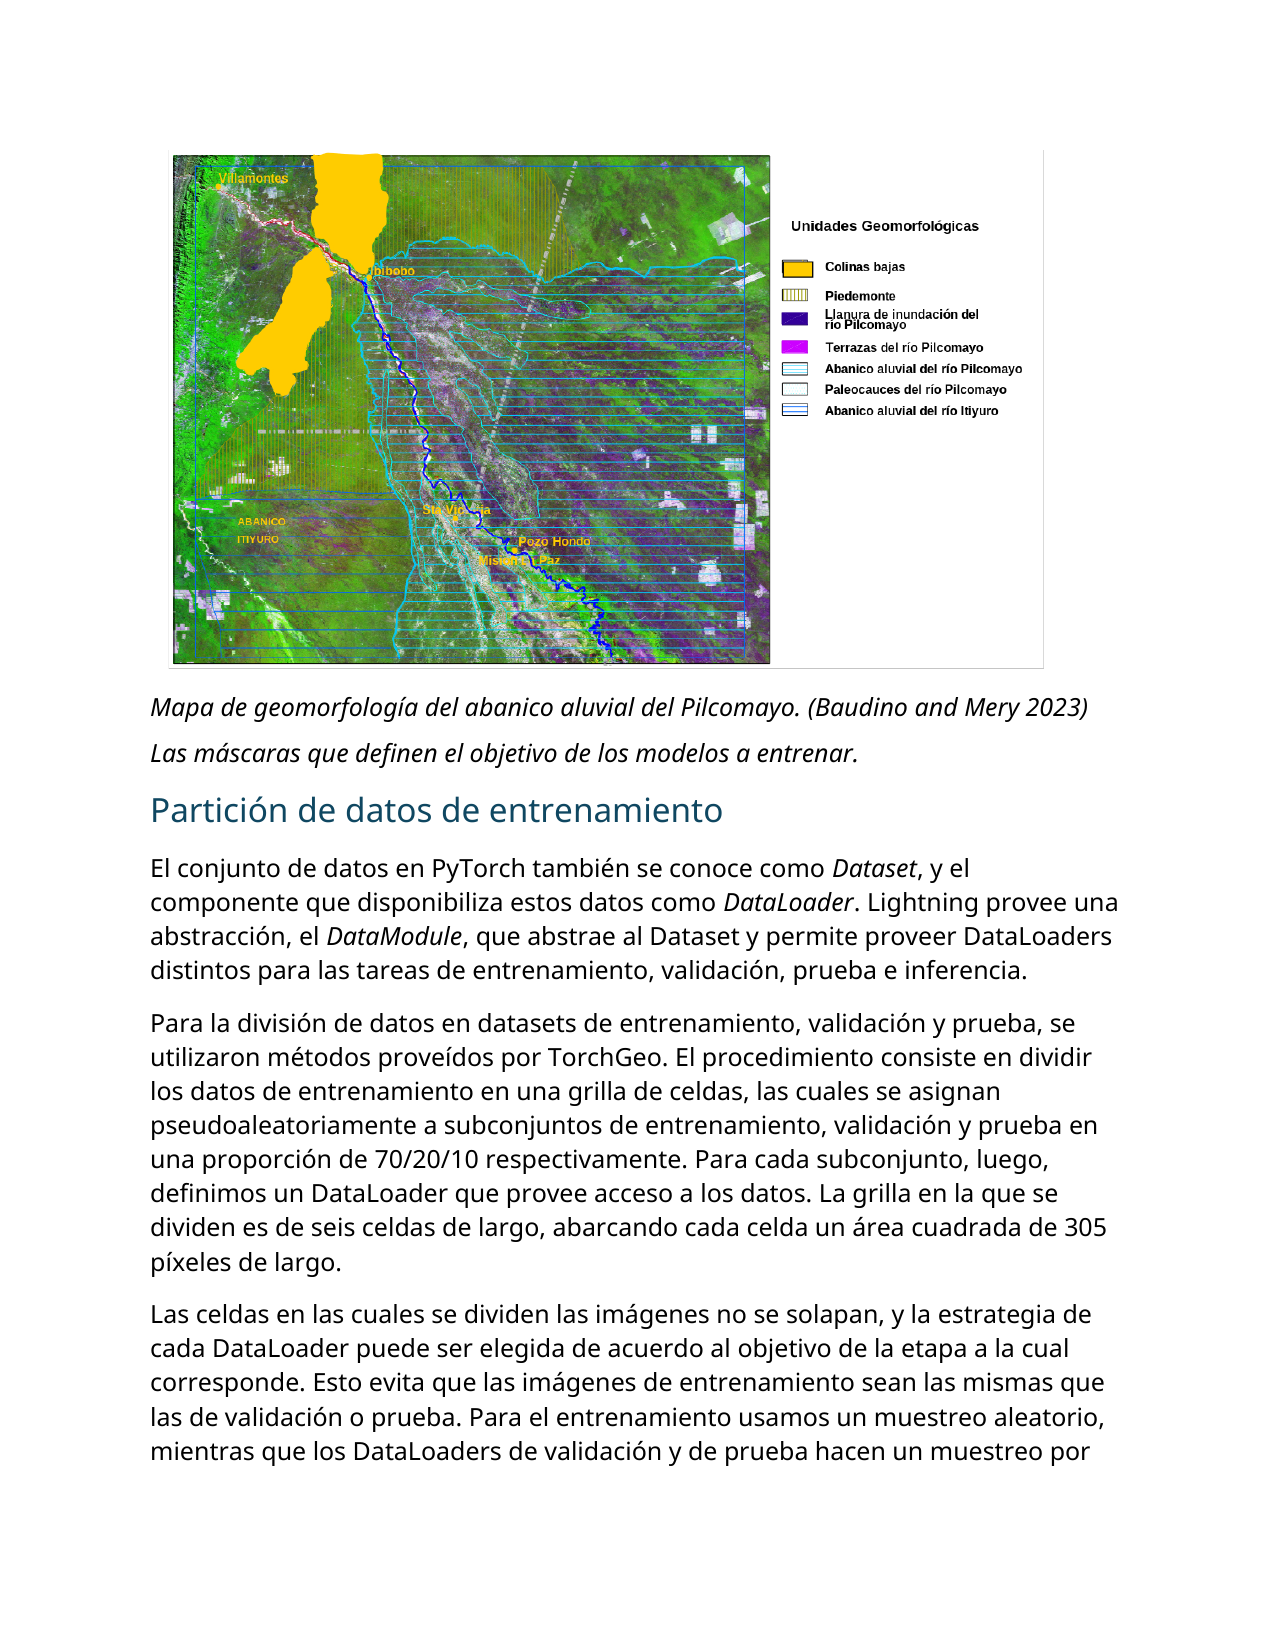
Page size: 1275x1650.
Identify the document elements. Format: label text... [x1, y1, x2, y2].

text El conjunto de datos en PyTorch también se conoce como Dataset, y el componente que disponibiliza estos datos como DataLoader. Lightning provee una abstracción, el DataModule, que abstrae al Dataset y permite proveer DataLoaders distintos para las tareas de entrenamiento, validación, prueba e inferencia. [150, 851, 1125, 987]
text Para la división de datos en datasets de entrenamiento, validación y prueba, se utilizaron métodos proveídos por TorchGeo. El procedimiento consiste en dividir los datos de entrenamiento en una grilla de celdas, las cuales se asignan pseudoaleatoriamente a subconjuntos de entrenamiento, validación y prueba en una proporción de 70/20/10 respectivamente. Para cada subconjunto, luego, definimos un DataLoader que provee acceso a los datos. La grilla en la que se dividen es de seis celdas de largo, abarcando cada celda un área cuadrada de 305 píxeles de largo. [150, 1006, 1125, 1278]
subtitle Partición de datos de entrenamiento [150, 787, 1125, 832]
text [150, 1297, 1125, 1467]
text Las máscaras que definen el objetivo de los modelos a entrenar. [150, 736, 1125, 770]
picture [168, 150, 1044, 669]
text Mapa de geomorfología del abanico aluvial del Pilcomayo. (Baudino and Mery 2023) [150, 689, 1125, 723]
